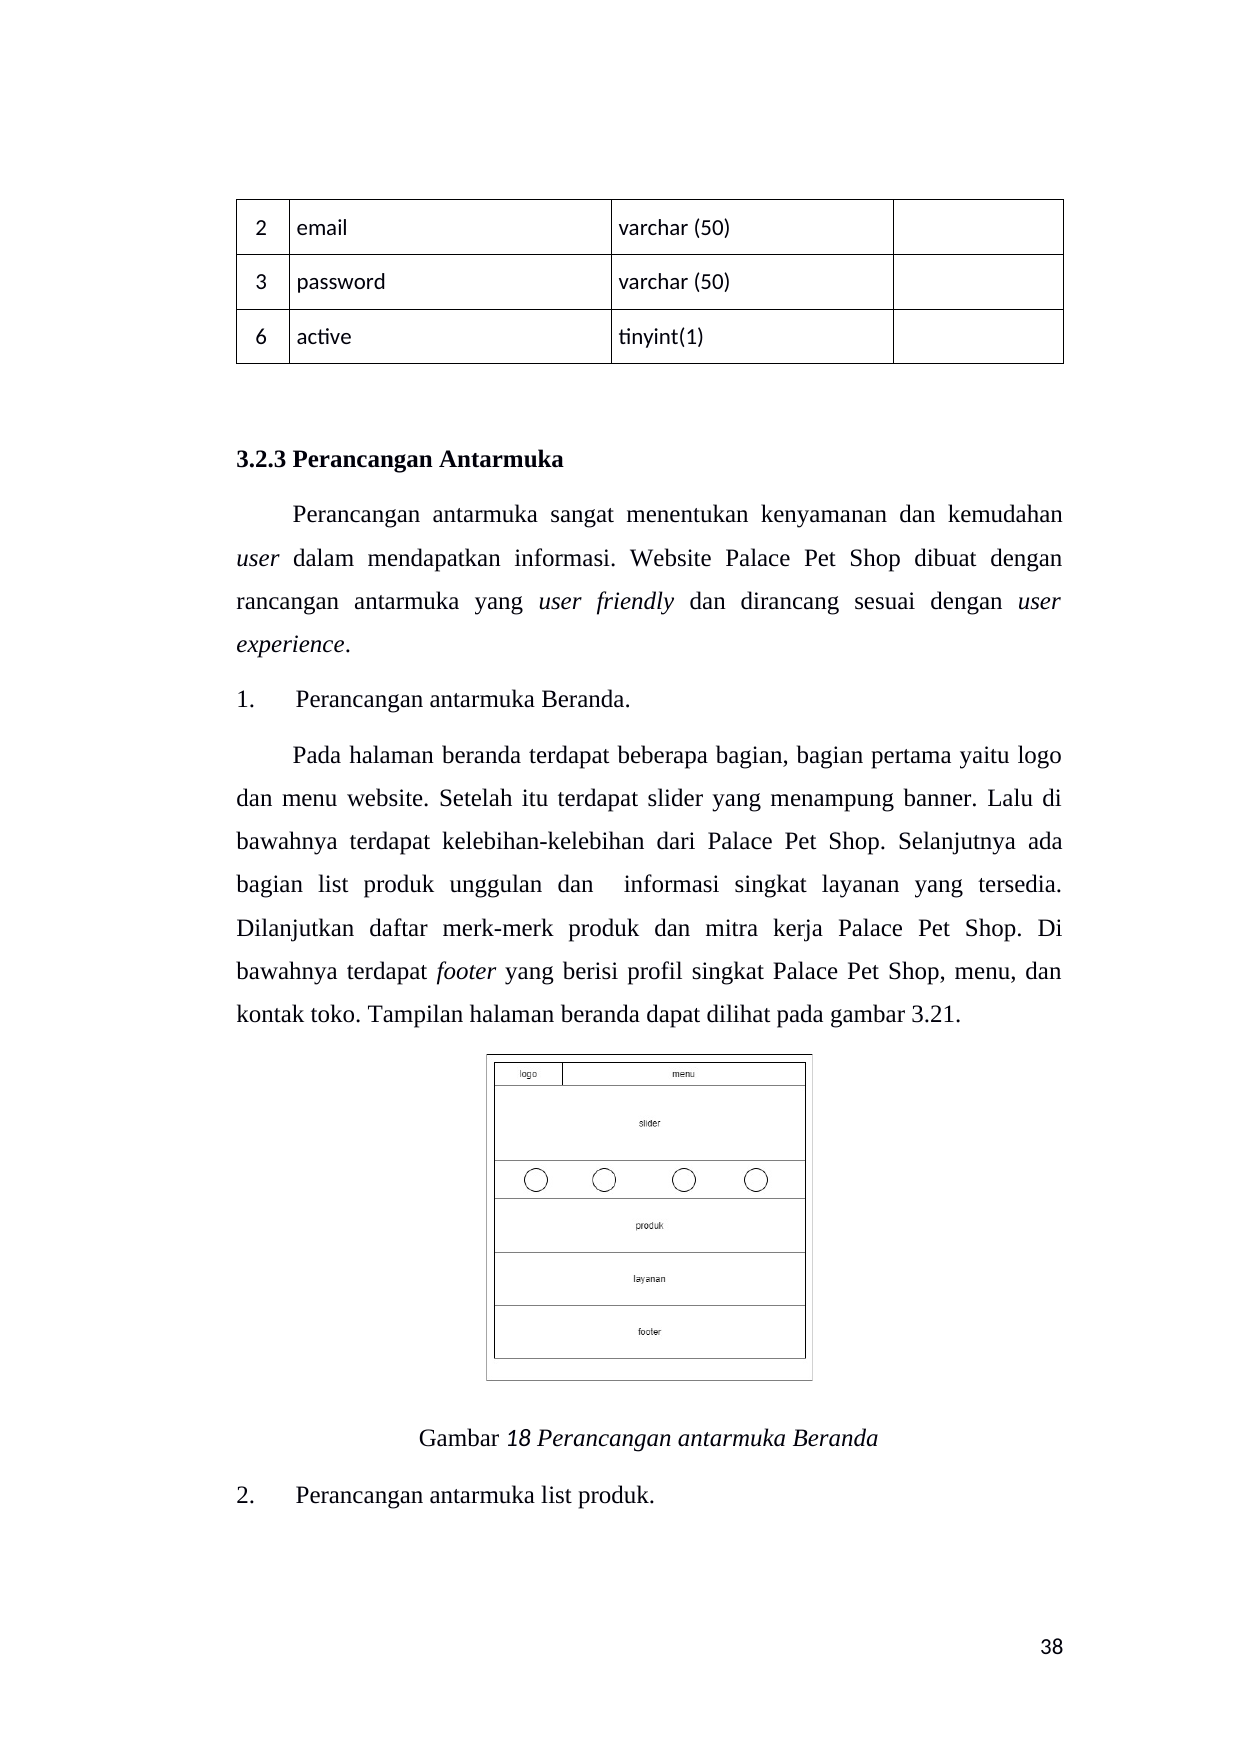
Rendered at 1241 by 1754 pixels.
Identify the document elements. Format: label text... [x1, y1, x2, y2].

subtitle 3.2.3 Perancangan Antarmuka [236, 444, 1063, 473]
table_cell password [290, 255, 611, 309]
text 1. Perancangan antarmuka Beranda. [236, 684, 1063, 713]
table_cell [894, 310, 1063, 363]
table_cell varchar (50) [612, 200, 893, 254]
text Pada halaman beranda terdapat beberapa bagian, bagian pertama yaitu logo dan menu website. Setelah itu terdapat slider yang menampung banner. Lalu di bawahnya terdapat kelebihan-kelebihan dari Palace Pet Shop. Selanjutnya ada bagian list produk unggulan dan informasi singkat layanan yang tersedia. Dilanjutkan daftar merk-merk produk dan mitra kerja Palace Pet Shop. Di bawahnya terdapat footer yang berisi profil singkat Palace Pet Shop, menu, dan kontak toko. Tampilan halaman beranda dapat dilihat pada gambar 3.21. [236, 740, 1063, 1028]
text Perancangan antarmuka sangat menentukan kenyamanan dan kemudahan user dalam mendapatkan informasi. Website Palace Pet Shop dibuat dengan rancangan antarmuka yang user friendly dan dirancang sesuai dengan user experience. [236, 499, 1063, 658]
table_cell tinyint(1) [612, 310, 893, 363]
table_cell 3 [237, 255, 289, 309]
table_cell [894, 255, 1063, 309]
table_cell 6 [237, 310, 289, 363]
table_cell 2 [237, 200, 289, 254]
text 2. Perancangan antarmuka list produk. [236, 1480, 1063, 1509]
table_cell active [290, 310, 611, 363]
table_cell [894, 200, 1063, 254]
picture [486, 1054, 813, 1381]
table_cell email [290, 200, 611, 254]
table_cell varchar (50) [612, 255, 893, 309]
